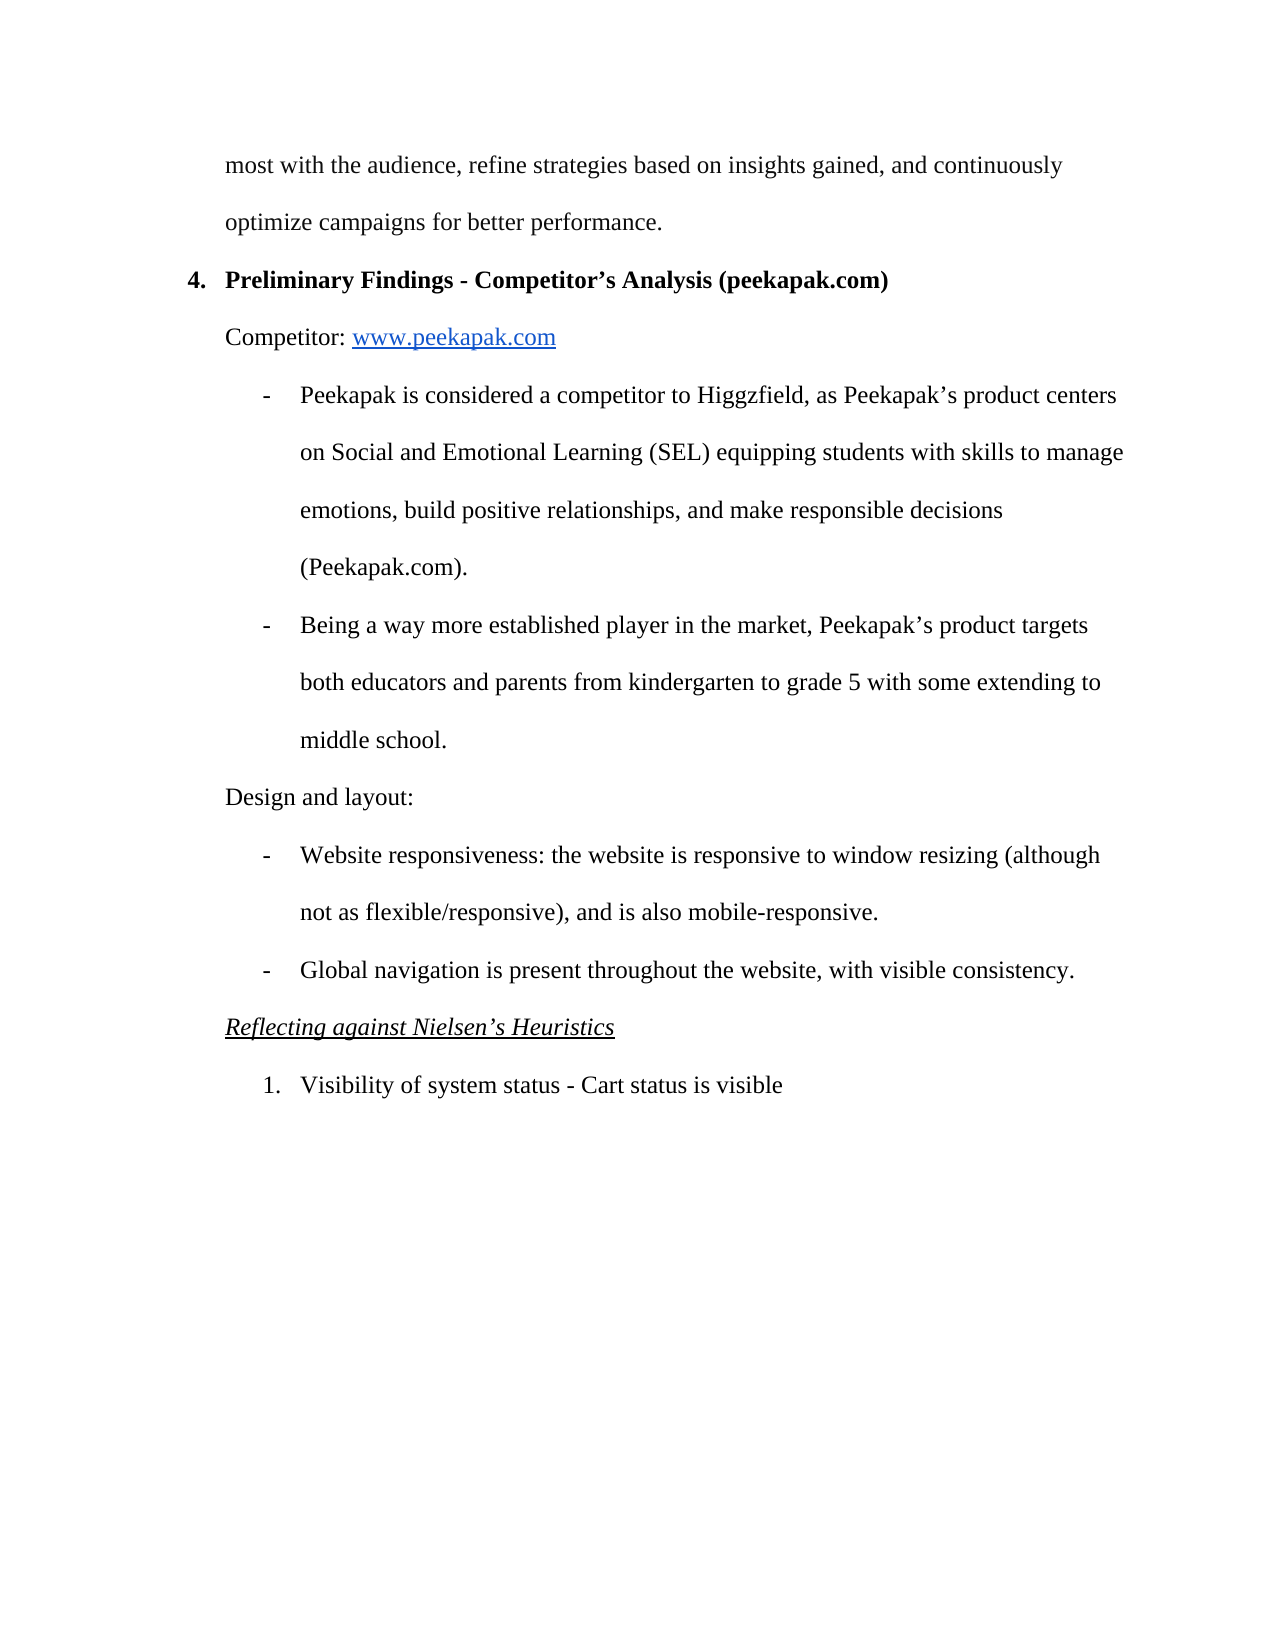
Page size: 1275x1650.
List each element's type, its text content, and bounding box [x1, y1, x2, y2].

text Competitor: www.peekapak.com [150, 322, 1125, 351]
list Preliminary Findings - Competitor’s Analysis (peekapak.com) [187, 265, 1125, 294]
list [187, 150, 1125, 236]
text Design and layout: [150, 782, 1125, 811]
text Reflecting against Nielsen’s Heuristics [150, 1012, 1125, 1041]
list Peekapak is considered a competitor to Higgzfield, as Peekapak’s product centers on Social and Emotional Learning (SEL) equipping students with skills to manage emotions, build positive relationships, and make responsible decisions (Peekapak.com). [262, 380, 1125, 581]
list Global navigation is present throughout the website, with visible consistency. [262, 955, 1125, 984]
list Being a way more established player in the market, Peekapak’s product targets both educators and parents from kindergarten to grade 5 with some extending to middle school. [262, 610, 1125, 754]
list Website responsiveness: the website is responsive to window resizing (although not as flexible/responsive), and is also mobile-responsive. [262, 840, 1125, 926]
list Visibility of system status - Cart status is visible [262, 1070, 1125, 1099]
